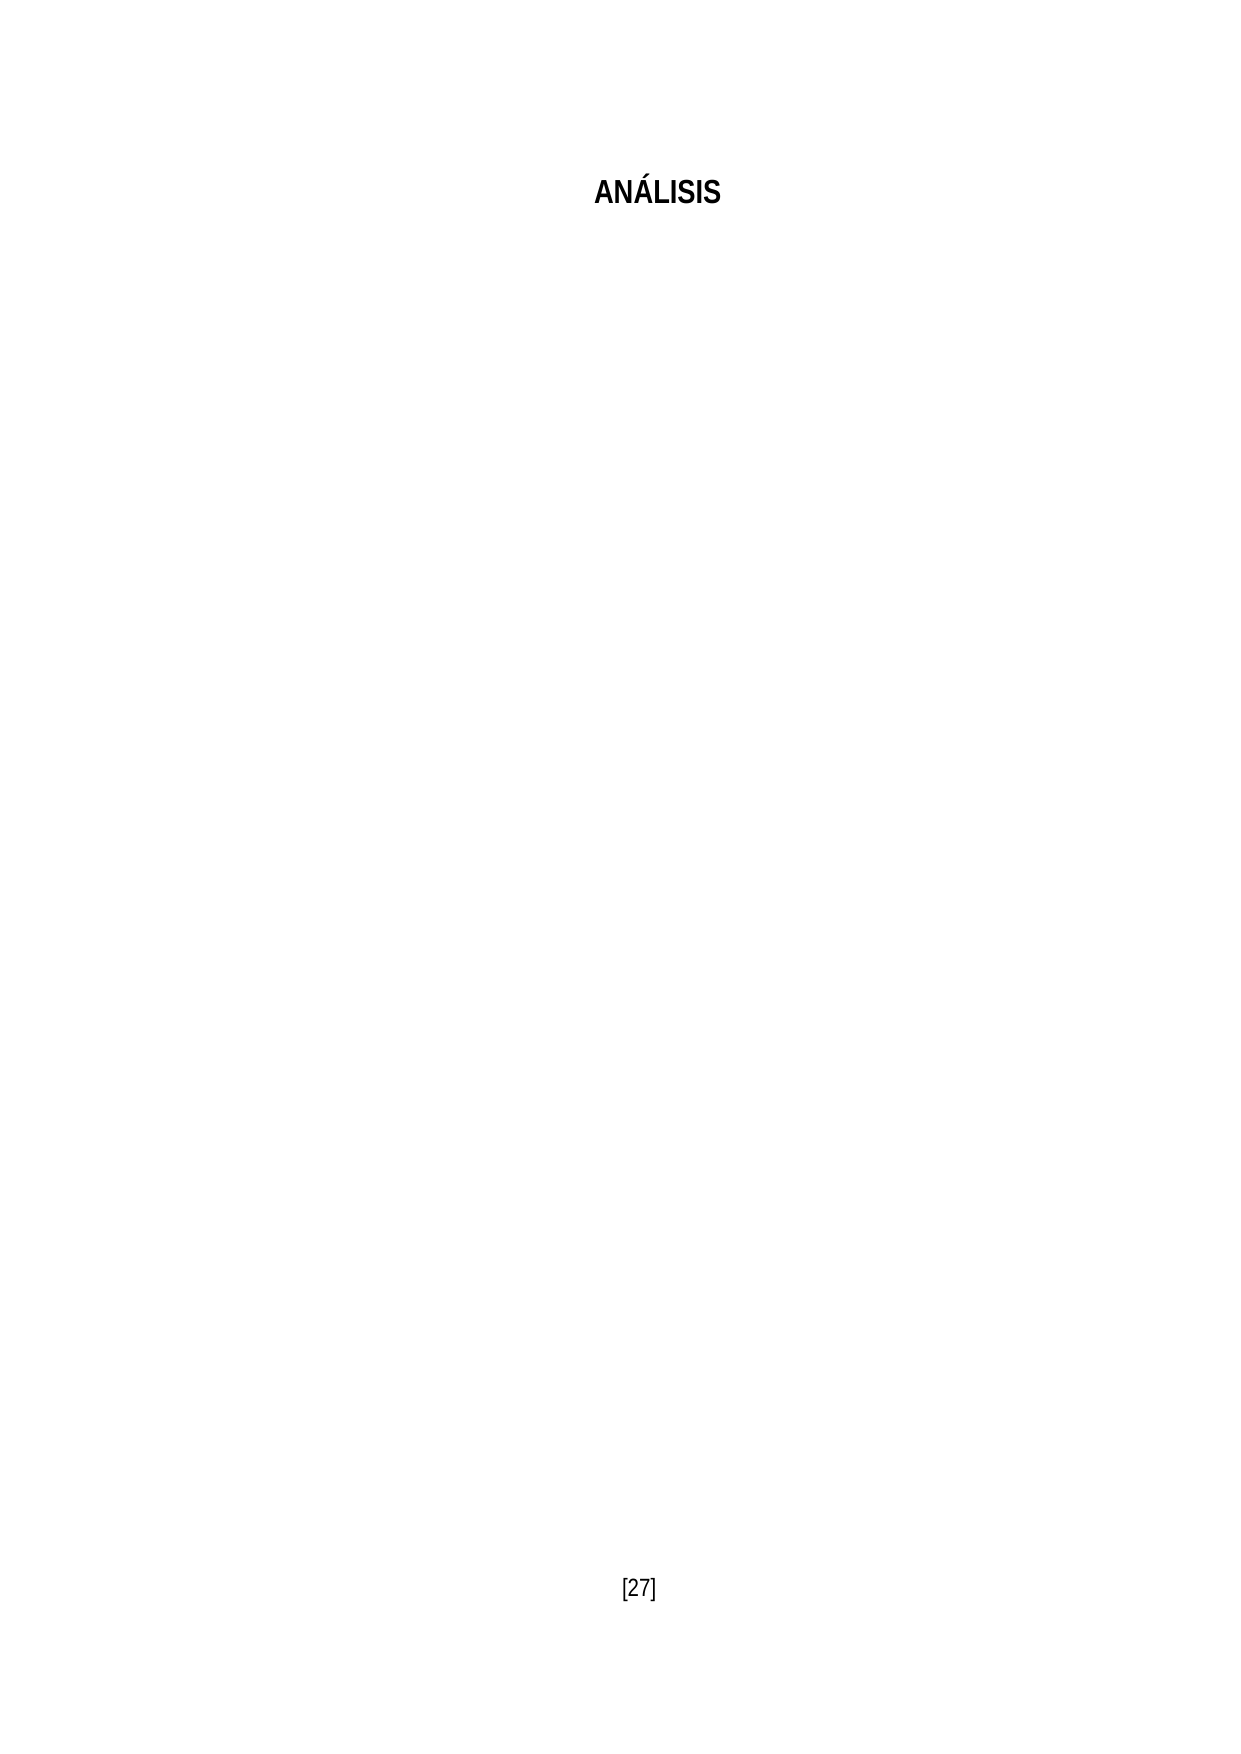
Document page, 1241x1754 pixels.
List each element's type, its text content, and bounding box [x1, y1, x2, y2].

subtitle ANÁLISIS [252, 173, 1063, 211]
